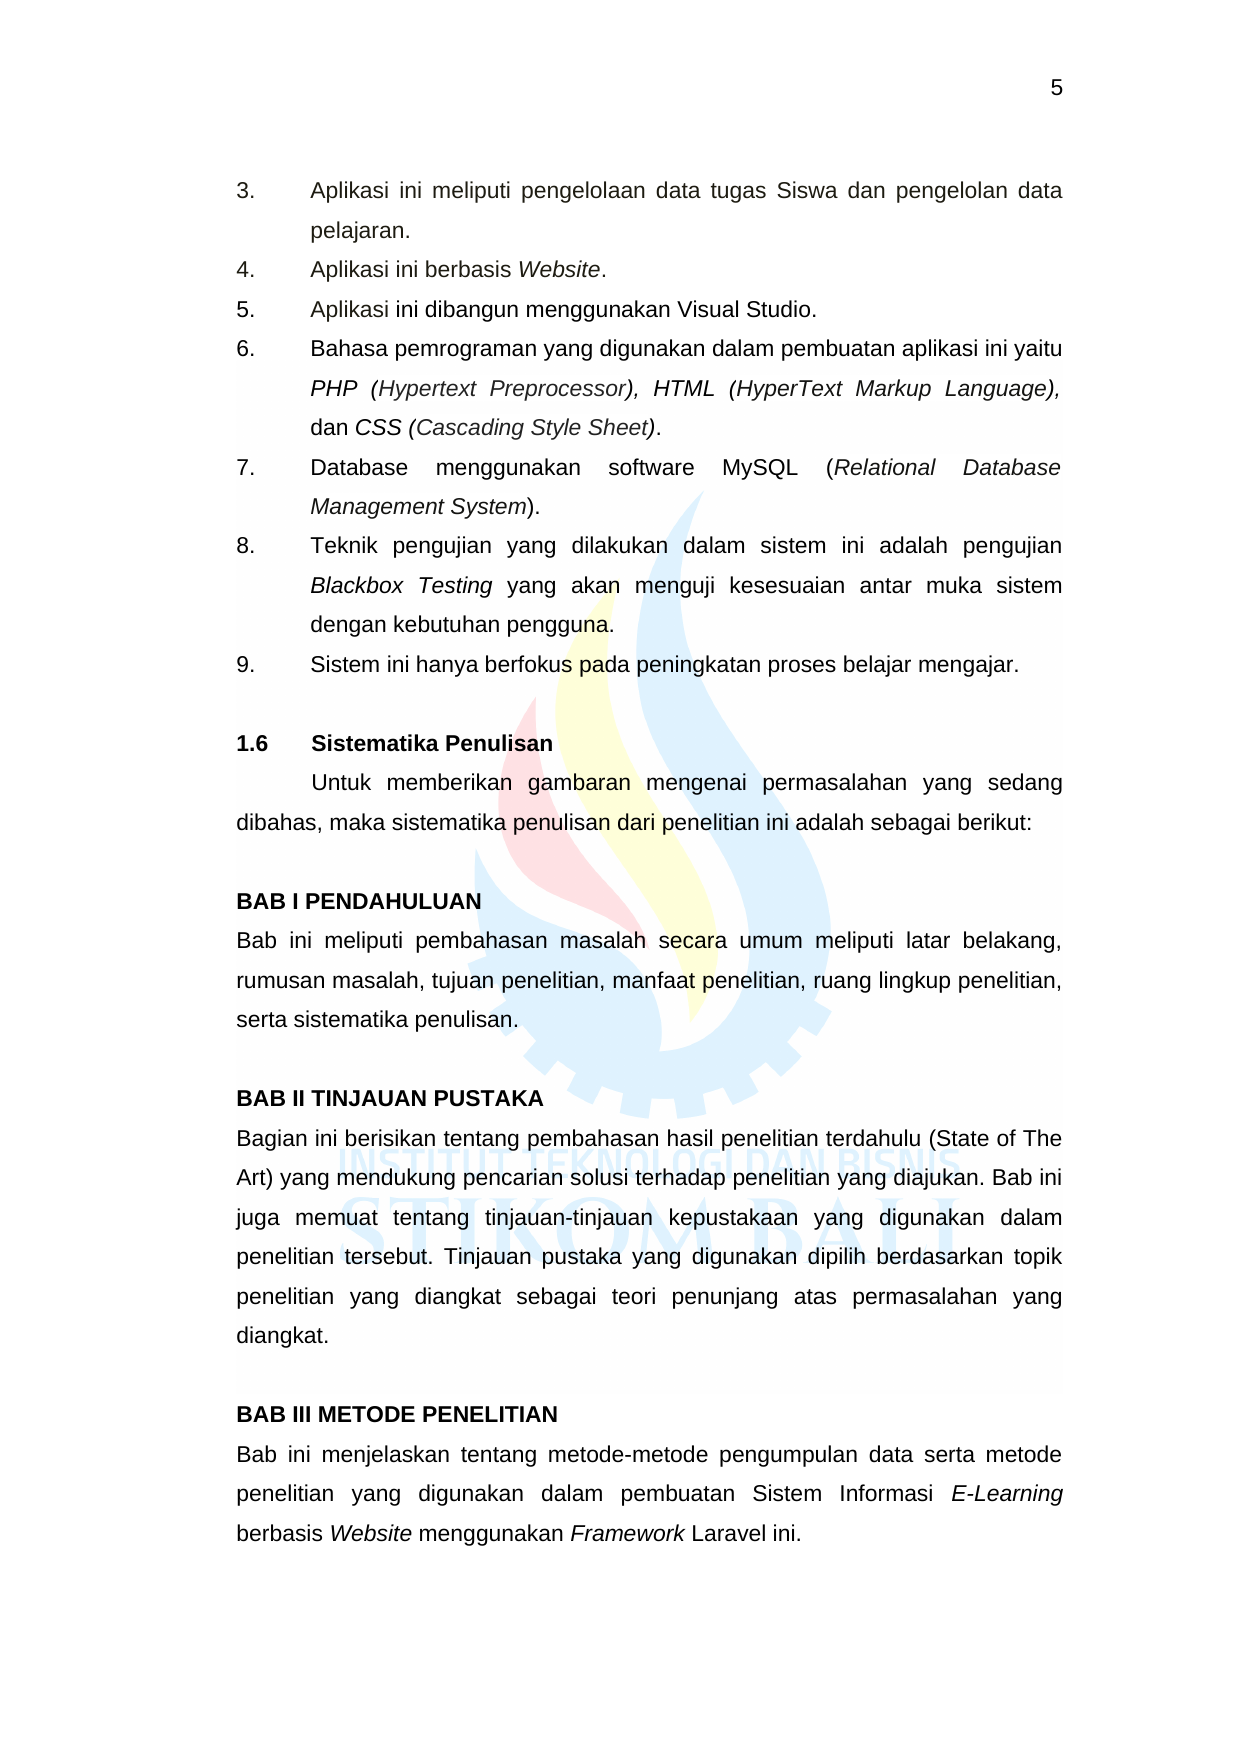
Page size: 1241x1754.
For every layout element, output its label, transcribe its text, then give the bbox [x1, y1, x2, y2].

text BAB III METODE PENELITIAN [236, 1401, 1063, 1427]
text BAB II TINJAUAN PUSTAKA [236, 1085, 1063, 1112]
list Aplikasi ini dibangun menggunakan . [236, 296, 1063, 322]
text Bagian ini berisikan tentang pembahasan hasil penelitian terdahulu (State of The Art) yang mendukung pencarian solusi terhadap penelitian yang diajukan. Bab ini juga memuat tentang tinjauan-tinjauan kepustakaan yang digunakan dalam penelitian tersebut. Tinjauan pustaka yang digunakan dipilih berdasarkan topik penelitian yang diangkat sebagai teori penunjang atas permasalahan yang diangkat. [236, 1125, 1063, 1348]
text Bab ini menjelaskan tentang metode-metode pengumpulan data serta metode penelitian yang digunakan dalam pembuatan Sistem Informasi berbasis Website menggunakan ini. [236, 1441, 1063, 1546]
list Aplikasi ini meliputi pengelolaan datatugas dan pengelolan data pelajaran. [236, 177, 1063, 243]
list Aplikasi ini berbasis . [236, 256, 1063, 282]
text Bab ini meliputi pembahasan masalah secara umum meliputi latar belakang, rumusan masalah, tujuan penelitian, manfaat penelitian, ruang lingkup penelitian, serta sistematika penulisan. [236, 927, 1063, 1033]
list Sistem ini hanya berfokus pada peningkatan proses belajar mengajar. [236, 651, 1063, 677]
list Bahasa pemrograman yang digunakan dalam pembuatan aplikasi ini yaitu PHP (Hypertext Preprocessor), HTML (HyperText Markup Language),dan CSS (Cascading Style Sheet). [236, 335, 1063, 440]
subtitle Sistematika Penulisan [236, 730, 1063, 756]
list Teknik pengujian yang dilakukan dalam sistem ini adalah pengujian Testing yang akan menguji kesesuaian antar muka sistem dengan kebutuhan pengguna. [236, 532, 1063, 638]
list Database menggunakan software MySQL (Relational Database Management System). [236, 453, 1063, 519]
text Untuk memberikan gambaran mengenai permasalahan yang sedang dibahas, maka sistematika penulisan dari penelitian ini adalah sebagai berikut: [236, 769, 1063, 835]
text BAB I PENDAHULUAN [236, 888, 1063, 914]
